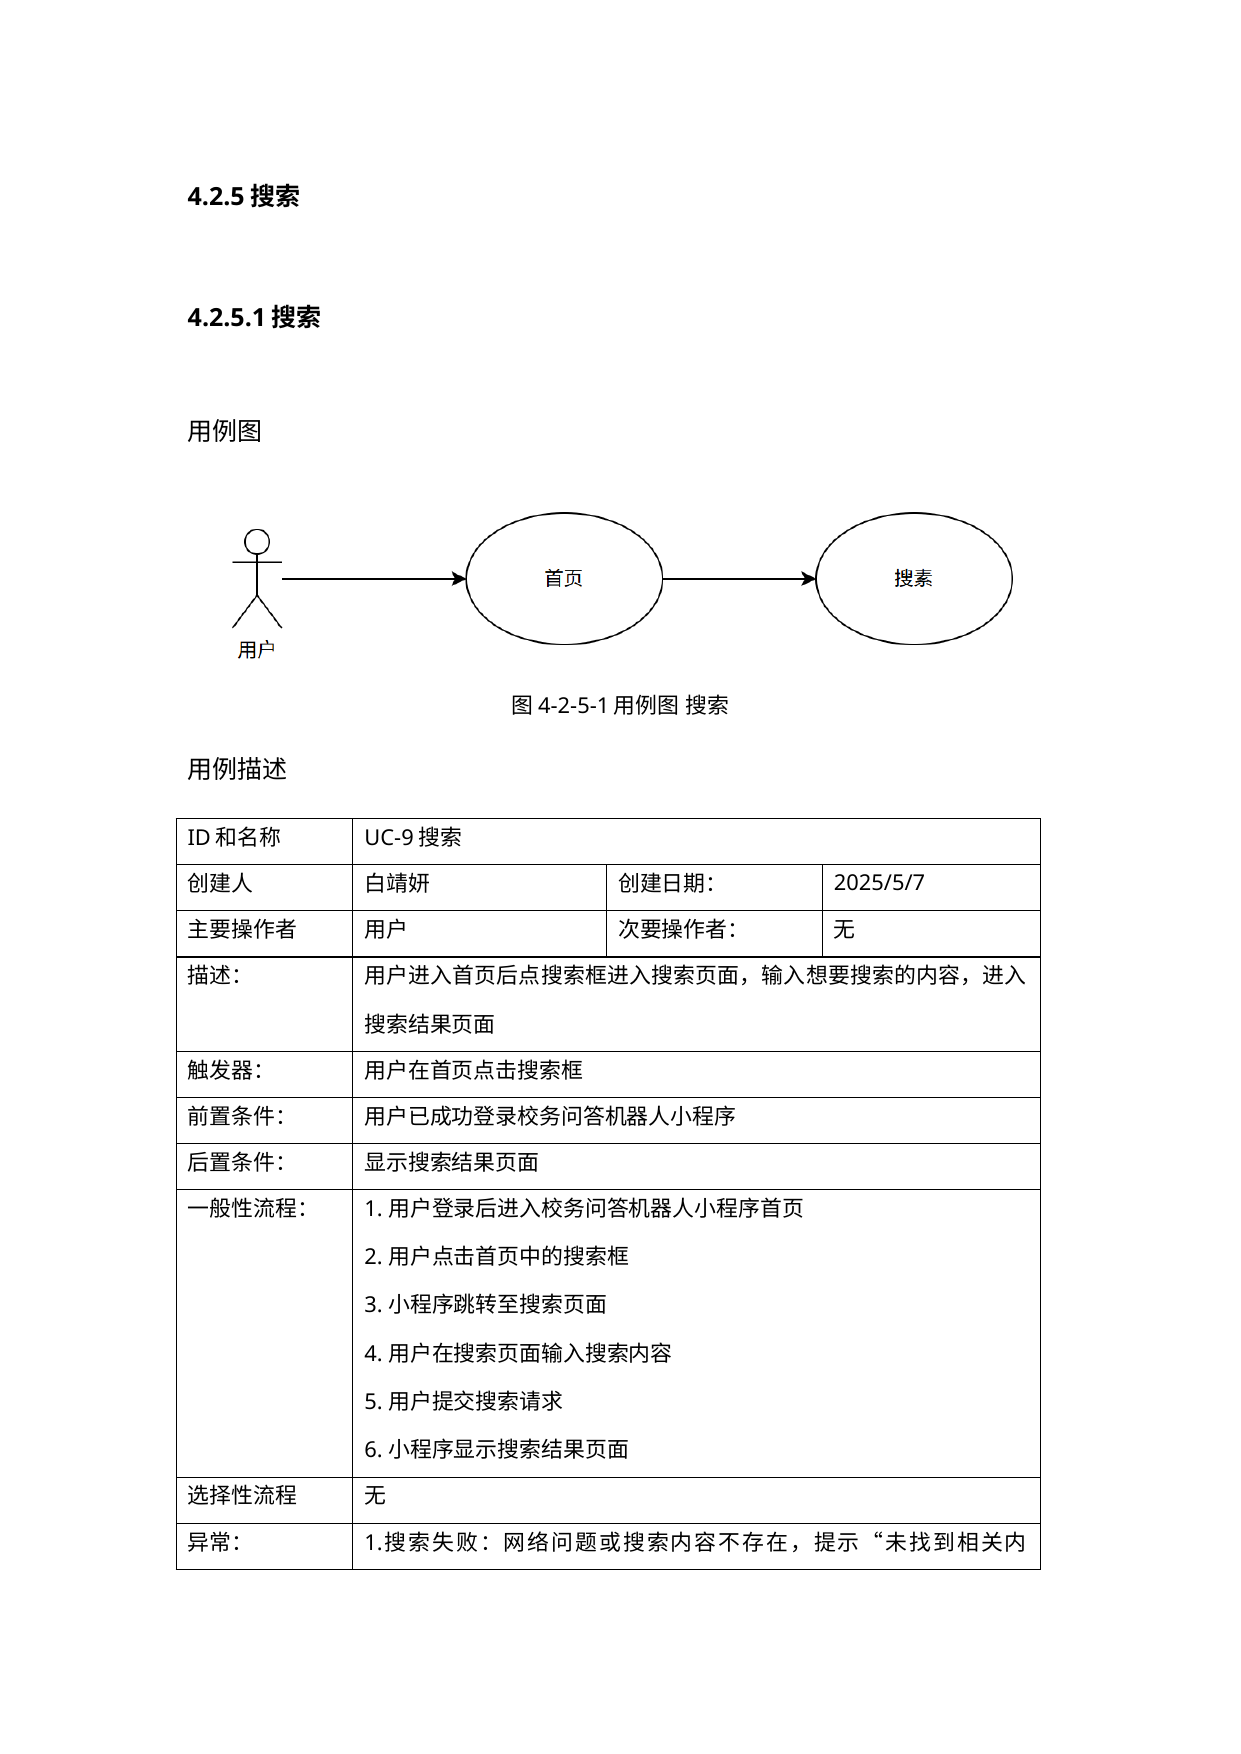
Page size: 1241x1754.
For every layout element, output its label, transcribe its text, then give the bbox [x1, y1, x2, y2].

table_cell 选择性流程 [177, 1478, 352, 1523]
picture [188, 479, 1052, 663]
table_cell 用户在首页点击搜索框 [353, 1052, 1040, 1097]
table_cell 无 [353, 1478, 1040, 1523]
table_cell 主要操作者 [177, 911, 352, 956]
table_cell 次要操作者： [607, 911, 822, 956]
table_cell 用户 [353, 911, 606, 956]
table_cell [353, 1524, 1040, 1569]
table_header ID和名称 [177, 819, 352, 864]
table_cell 一般性流程： [177, 1190, 352, 1477]
table_cell 2025/5/7 [823, 865, 1040, 910]
subtitle 4.2.5搜索 [187, 162, 1053, 227]
table_cell 触发器： [177, 1052, 352, 1097]
table_cell 用户登录后进入校务问答机器人小程序首页 用户点击首页中的搜索框 小程序跳转至搜索页面 用户在搜索页面输入搜索内容 用户提交搜索请求 小程序显示搜索结果页面 [353, 1190, 1040, 1477]
table_cell 白靖妍 [353, 865, 606, 910]
table_cell 描述： [177, 958, 352, 1051]
table_cell 显示搜索结果页面 [353, 1144, 1040, 1189]
table_cell 后置条件： [177, 1144, 352, 1189]
table_cell 用户已成功登录校务问答机器人小程序 [353, 1098, 1040, 1143]
table_cell 用户进入首页后点搜索框进入搜索页面，输入想要搜索的内容，进入搜索结果页面 [353, 958, 1040, 1051]
text 用例图 [187, 398, 1053, 463]
text 用例描述 [187, 736, 1053, 801]
subtitle 4.2.5.1搜索 [187, 283, 1053, 348]
table_cell 创建人 [177, 865, 352, 910]
table_cell 异常： [177, 1524, 352, 1569]
table_cell 前置条件： [177, 1098, 352, 1143]
table_cell 创建日期： [607, 865, 822, 910]
text 图4-2-5-1用例图 搜索 [187, 688, 1053, 721]
table_cell 无 [823, 911, 1040, 956]
table_header UC-9搜索 [353, 819, 1040, 864]
